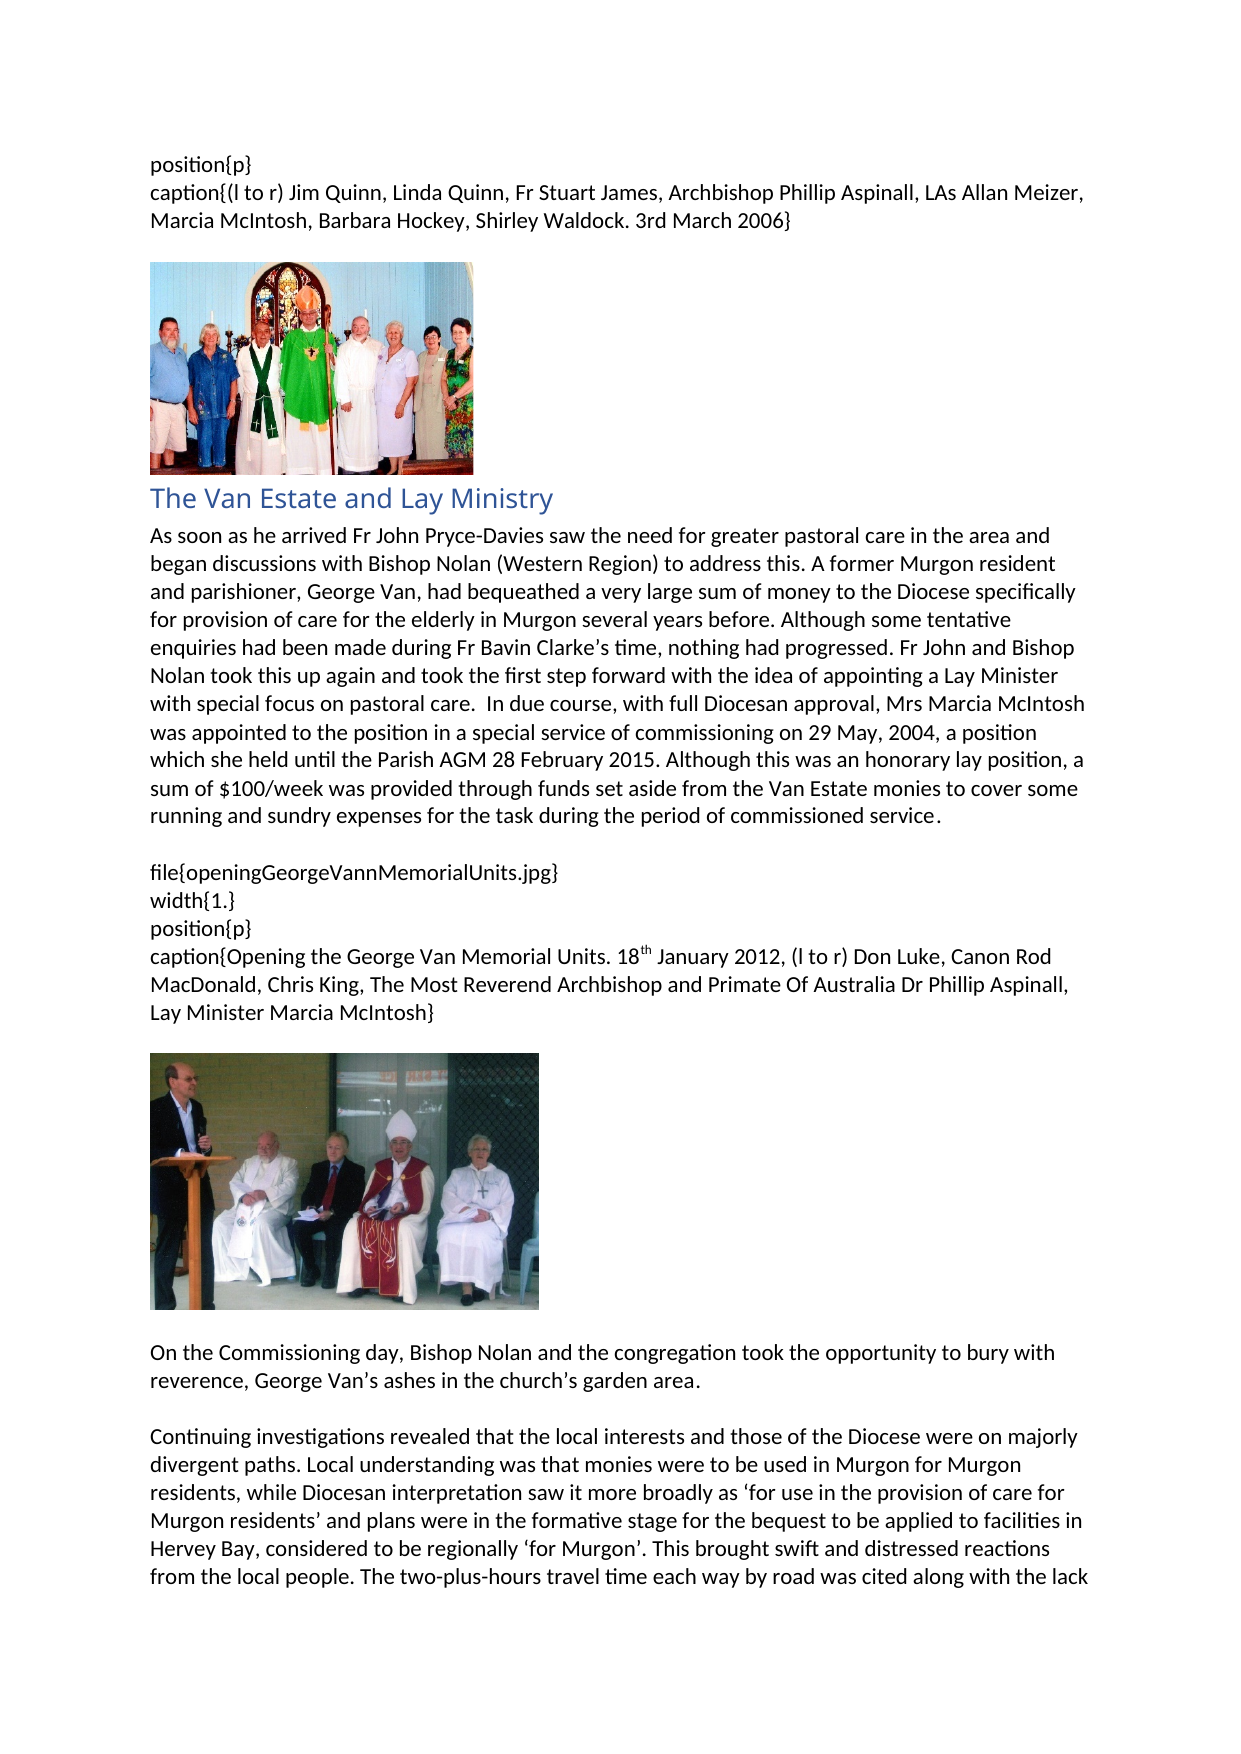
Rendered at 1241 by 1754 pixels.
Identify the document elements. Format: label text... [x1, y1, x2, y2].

text position{p} [150, 150, 1090, 178]
text caption{(l to r) Jim Quinn, Linda Quinn, Fr Stuart James, Archbishop Phillip Aspinall, LAs Allan Meizer, Marcia McIntosh, Barbara Hockey, Shirley Waldock. 3rd March 2006} [150, 178, 1090, 234]
picture [150, 1053, 539, 1310]
picture [150, 262, 474, 475]
text On the Commissioning day, Bishop Nolan and the congregation took the opportunity to bury with reverence, George Van’s ashes in the church’s garden area. [150, 1338, 1090, 1394]
text caption{Opening the George Van Memorial Units. 18th January 2012, (l to r) Don Luke, Canon Rod MacDonald, Chris King, The Most Reverend Archbishop and Primate Of Australia Dr Phillip Aspinall, Lay Minister Marcia McIntosh} [150, 942, 1090, 1026]
text position{p} [150, 914, 1090, 942]
text file{openingGeorgeVannMemorialUnits.jpg} [150, 858, 1090, 886]
text width{1.} [150, 886, 1090, 914]
subtitle The Van Estate and Lay Ministry [150, 479, 1090, 516]
text As soon as he arrived Fr John Pryce-Davies saw the need for greater pastoral care in the area and began discussions with Bishop Nolan (Western Region) to address this. A former Murgon resident and parishioner, George Van, had bequeathed a very large sum of money to the Diocese specifically for provision of care for the elderly in Murgon several years before. Although some tentative enquiries had been made during Fr Bavin Clarke’s time, nothing had progressed. Fr John and Bishop Nolan took this up again and took the first step forward with the idea of appointing a Lay Minister with special focus on pastoral care. In due course, with full Diocesan approval, Mrs Marcia McIntosh was appointed to the position in a special service of commissioning on 29 May, 2004, a position which she held until the Parish AGM 28 February 2015. Although this was an honorary lay position, a sum of $100/week was provided through funds set aside from the Van Estate monies to cover some running and sundry expenses for the task during the period of commissioned service. [150, 521, 1090, 830]
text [150, 1422, 1090, 1590]
